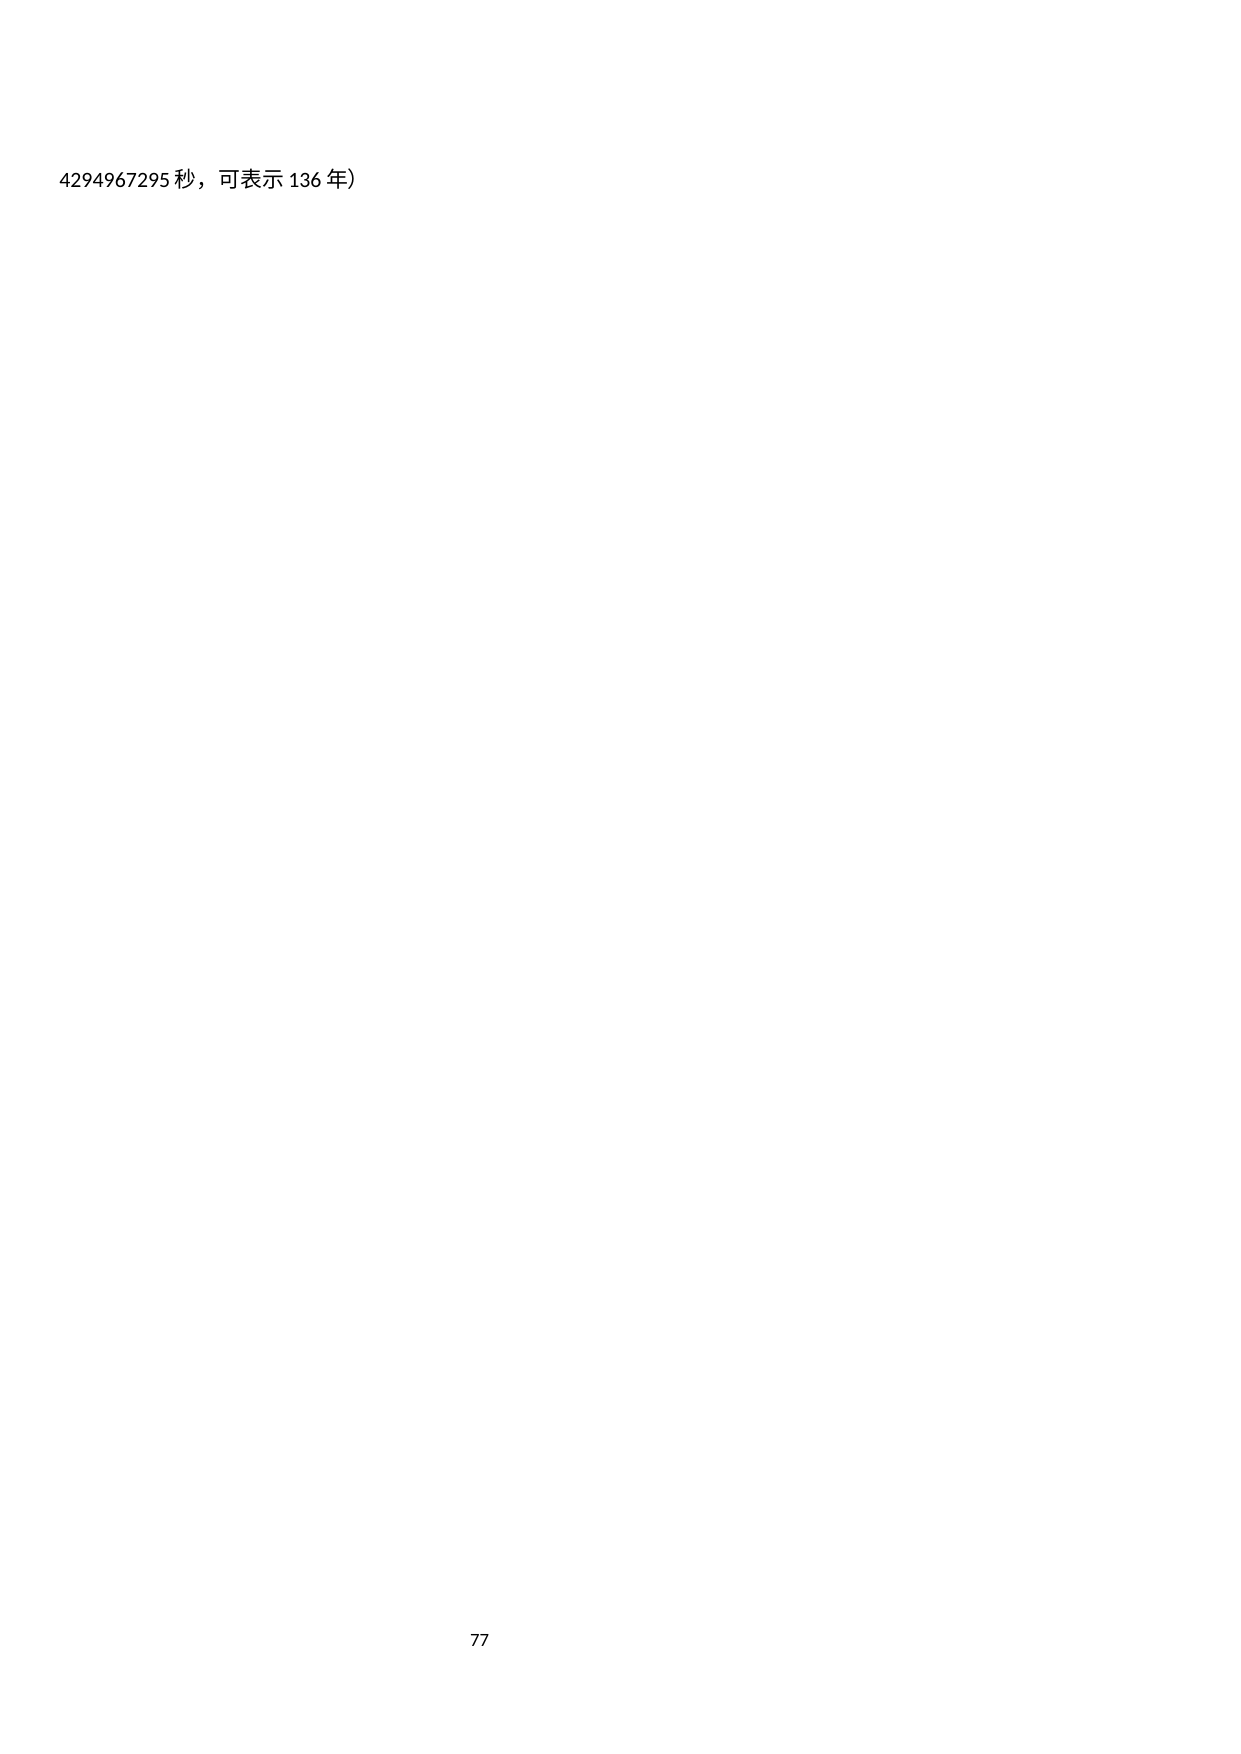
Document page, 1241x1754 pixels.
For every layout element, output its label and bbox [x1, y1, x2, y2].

text [59, 162, 1181, 194]
